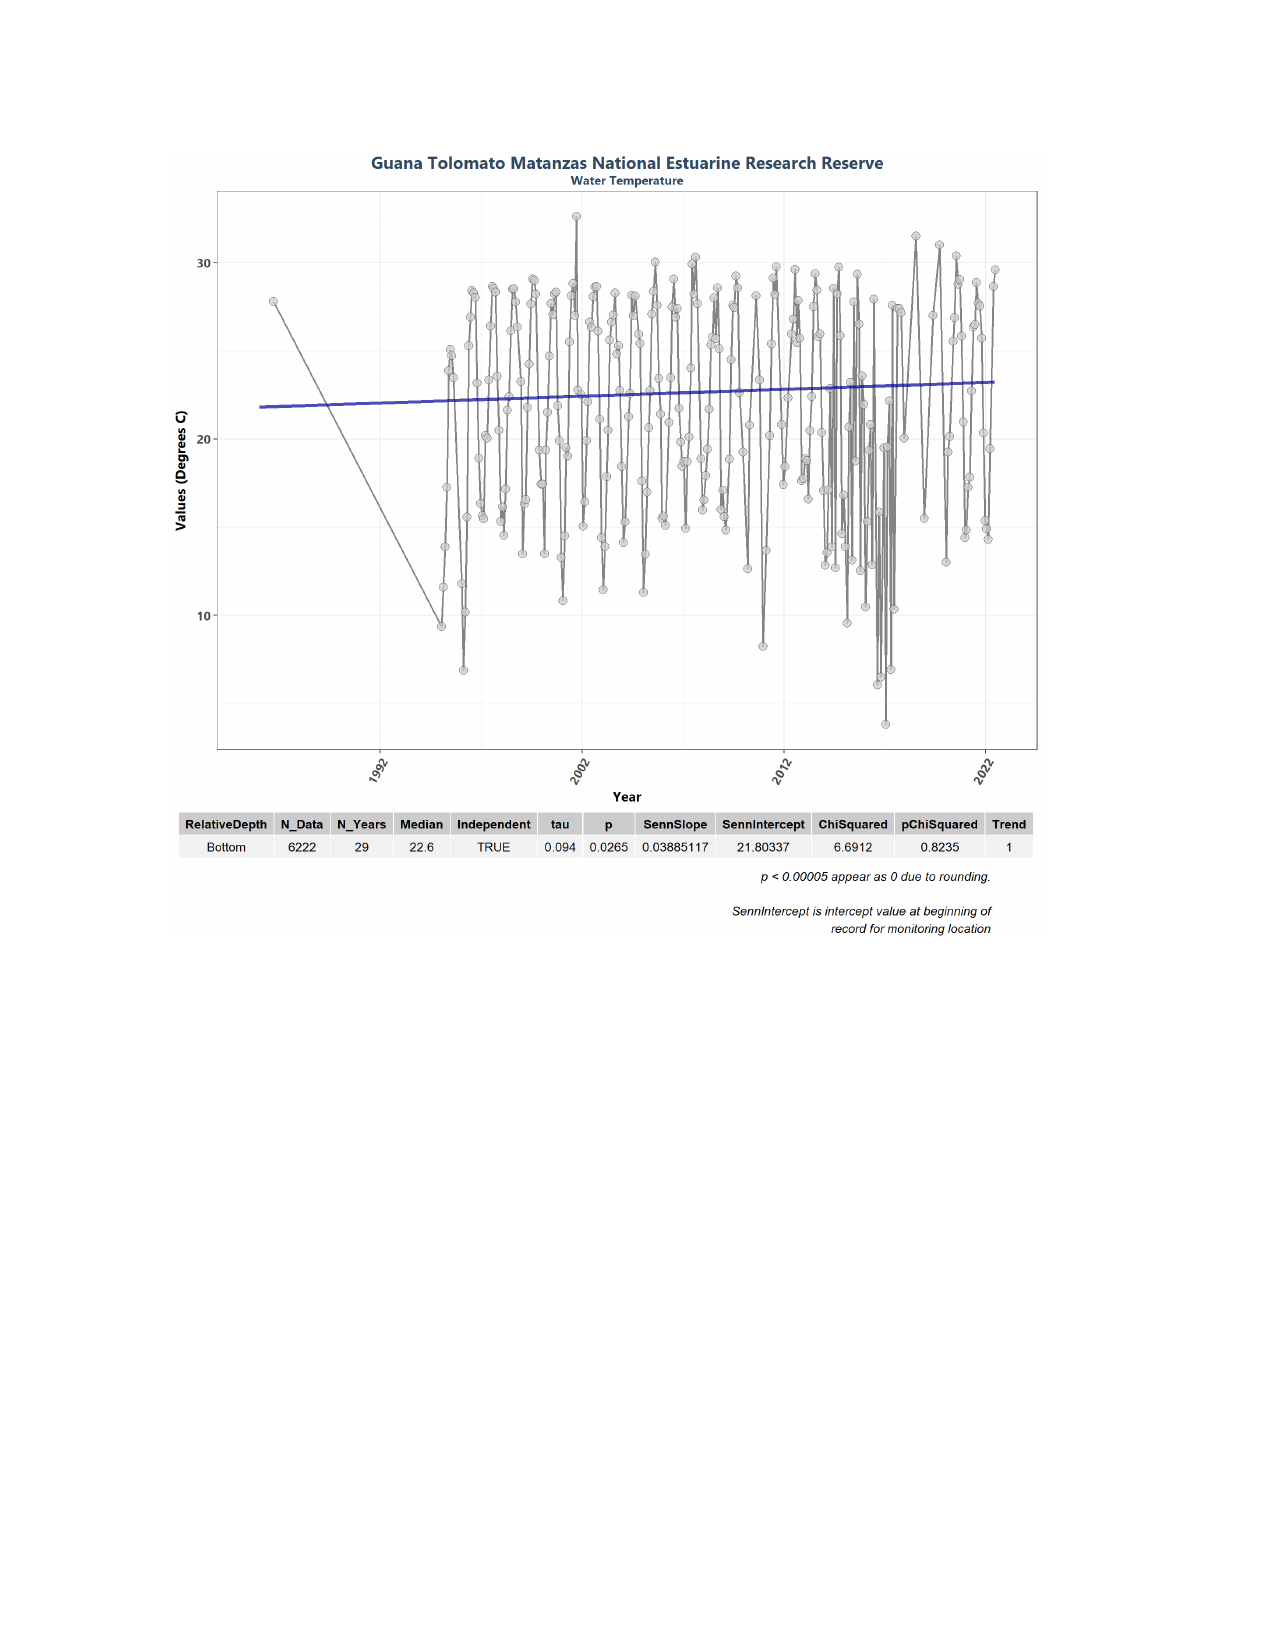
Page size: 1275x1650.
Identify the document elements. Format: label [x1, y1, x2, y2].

picture [168, 150, 1044, 938]
